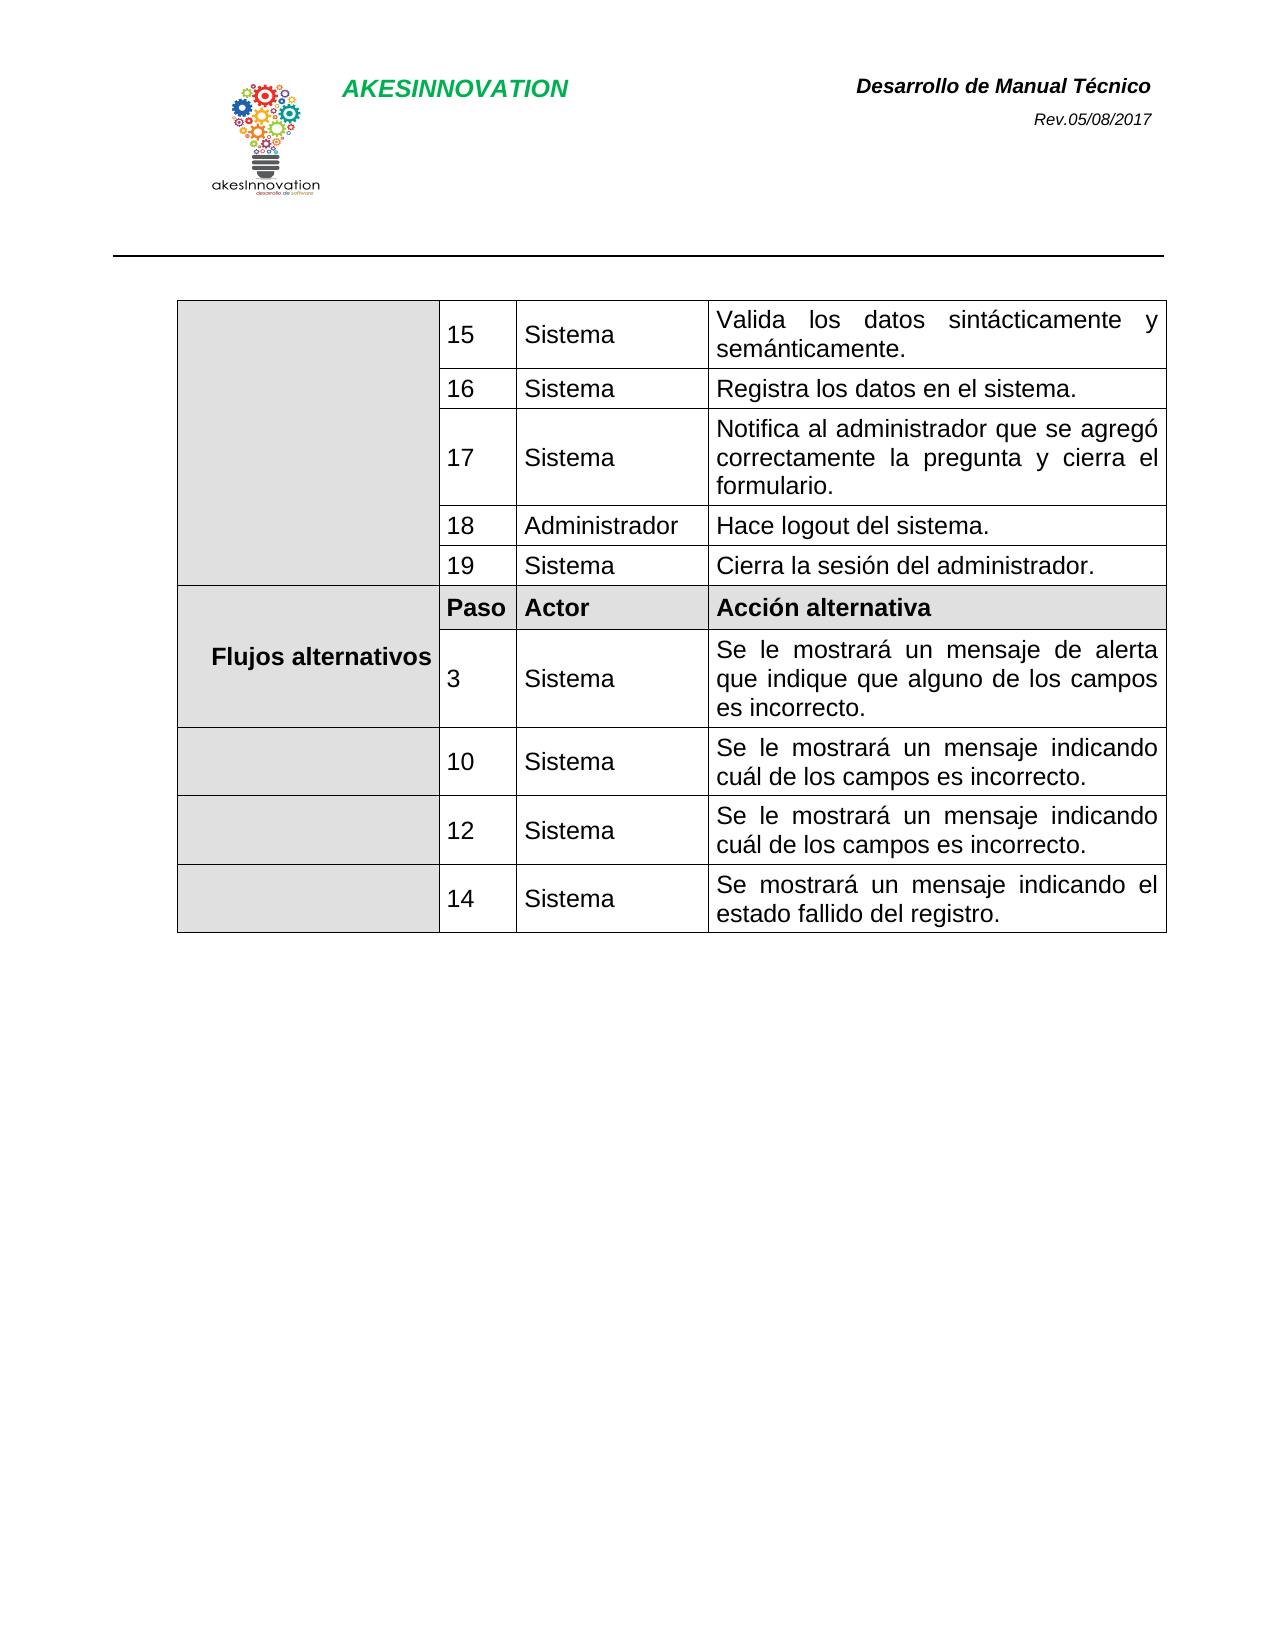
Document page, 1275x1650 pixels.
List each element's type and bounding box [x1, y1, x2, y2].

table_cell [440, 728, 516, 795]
picture [198, 73, 331, 227]
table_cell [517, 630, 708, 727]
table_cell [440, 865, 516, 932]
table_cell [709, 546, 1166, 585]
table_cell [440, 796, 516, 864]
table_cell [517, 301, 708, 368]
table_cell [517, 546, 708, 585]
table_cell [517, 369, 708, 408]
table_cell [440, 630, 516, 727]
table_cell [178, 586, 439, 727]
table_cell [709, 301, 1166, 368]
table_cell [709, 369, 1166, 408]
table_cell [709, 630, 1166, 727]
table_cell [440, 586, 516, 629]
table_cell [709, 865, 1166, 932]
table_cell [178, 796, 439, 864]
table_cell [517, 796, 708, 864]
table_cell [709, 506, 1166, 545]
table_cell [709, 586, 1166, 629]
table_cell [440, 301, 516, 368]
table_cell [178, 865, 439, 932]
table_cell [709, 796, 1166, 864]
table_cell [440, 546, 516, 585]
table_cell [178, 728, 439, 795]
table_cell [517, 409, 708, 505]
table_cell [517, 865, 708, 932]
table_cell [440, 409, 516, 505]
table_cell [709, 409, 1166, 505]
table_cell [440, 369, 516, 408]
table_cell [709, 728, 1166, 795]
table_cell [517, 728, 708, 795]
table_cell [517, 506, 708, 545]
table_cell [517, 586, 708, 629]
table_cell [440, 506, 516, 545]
